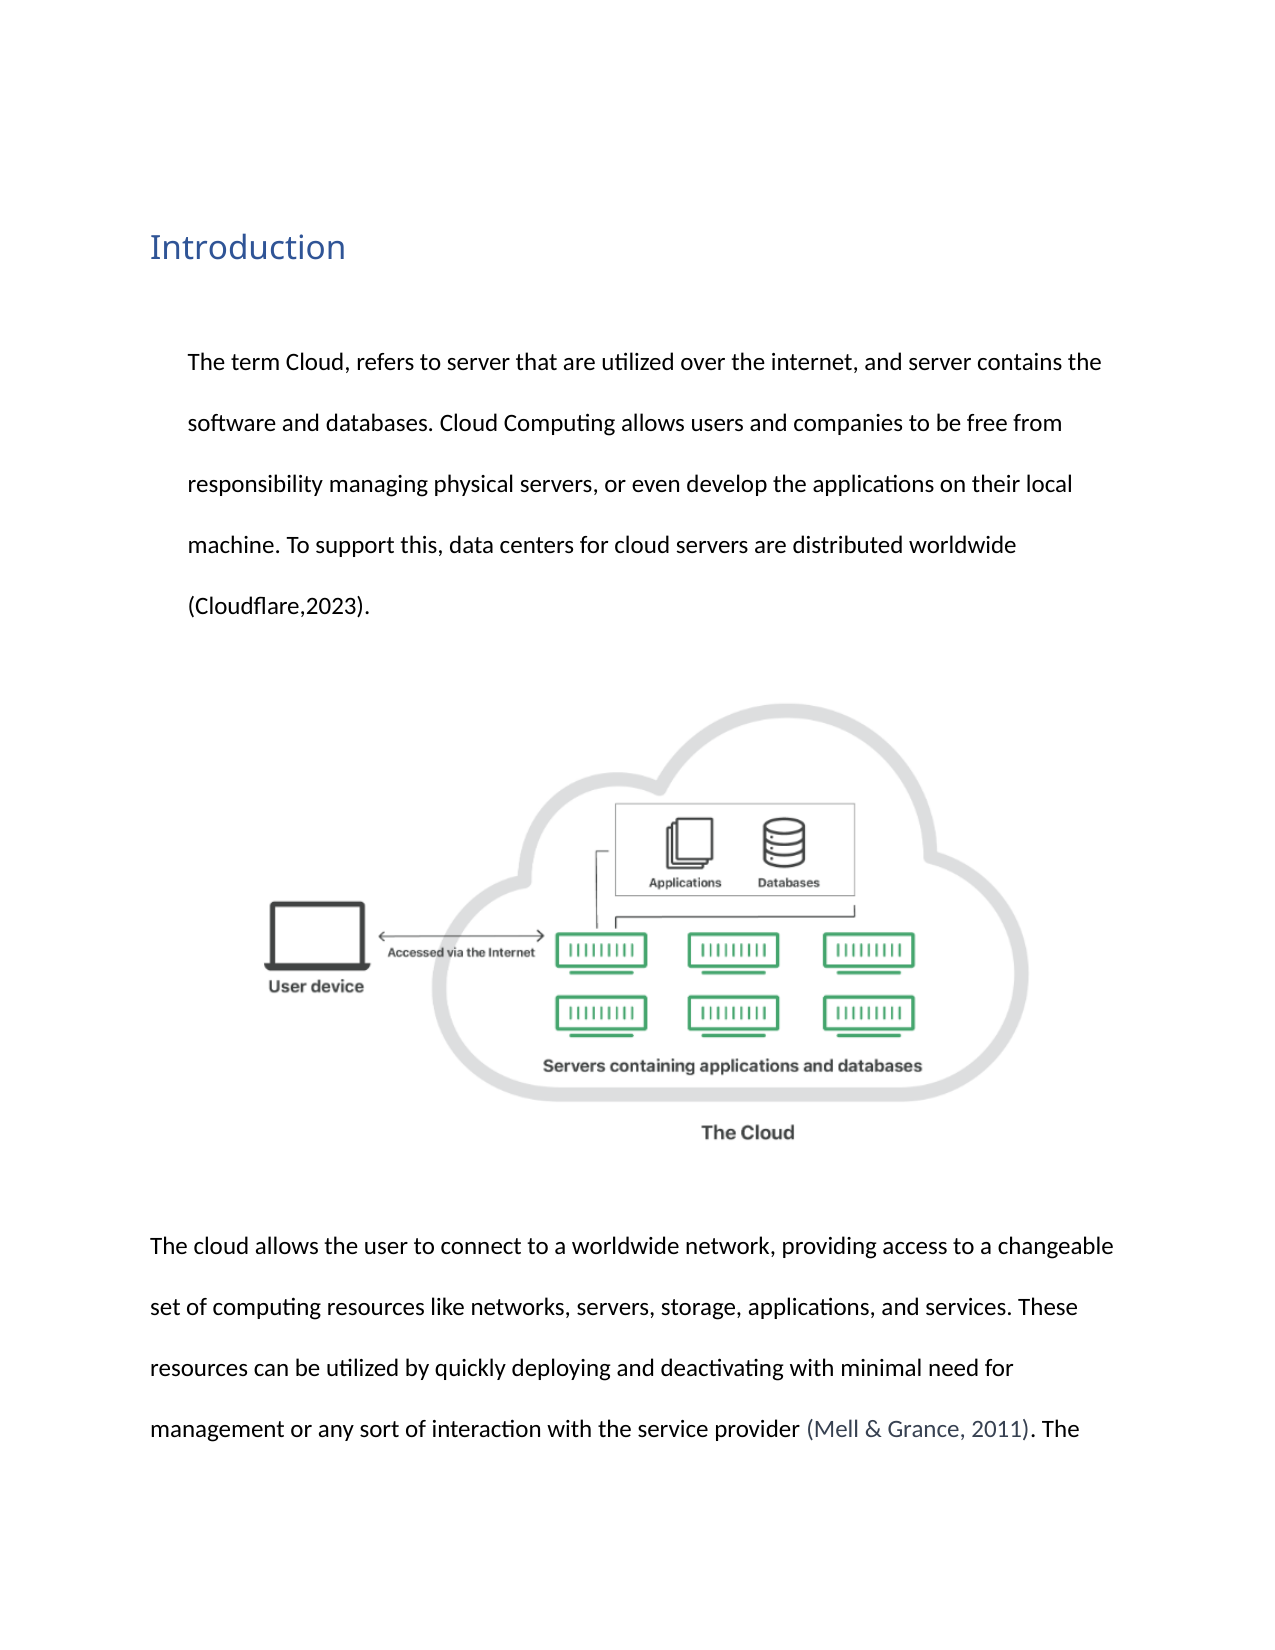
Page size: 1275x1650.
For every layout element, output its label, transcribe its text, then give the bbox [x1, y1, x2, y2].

picture [187, 667, 1128, 1186]
subtitle Introduction [150, 224, 1125, 269]
text The term Cloud, refers to server that are utilized over the internet, and server contains the software and databases. Cloud Computing allows users and companies to be free from responsibility managing physical servers, or even develop the applications on their local machine. To support this, data centers for cloud servers are distributed worldwide (Cloudflare,2023). [187, 346, 1125, 620]
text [150, 1230, 1125, 1444]
